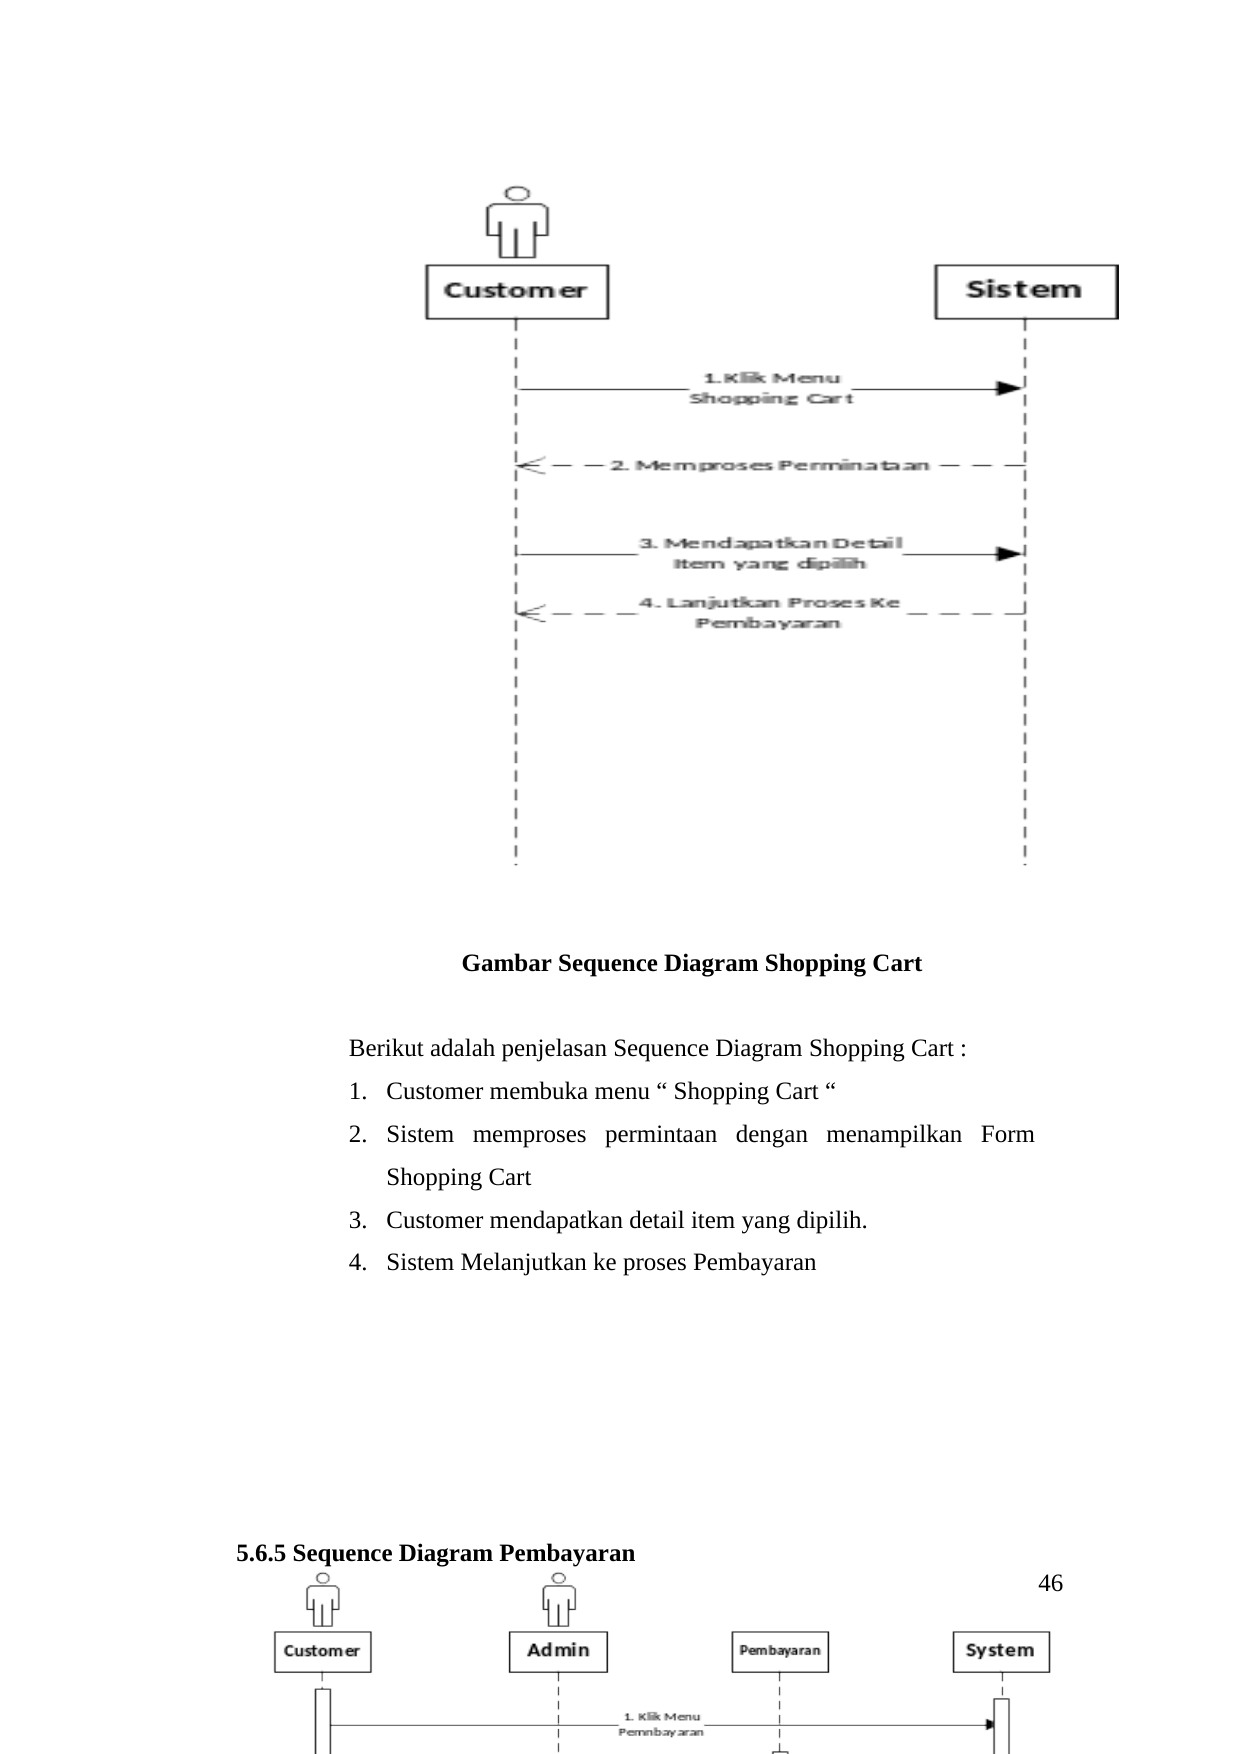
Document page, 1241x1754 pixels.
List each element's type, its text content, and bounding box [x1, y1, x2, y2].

text 5.6.5 Sequence Diagram Pembayaran [236, 1538, 1035, 1567]
list Gambar Sequence Diagram Shopping Cart [349, 948, 1035, 977]
list Sistem memproses permintaan dengan menampilkan Form Shopping Cart [349, 1119, 1035, 1191]
list Sistem Melanjutkan ke proses Pembayaran [349, 1247, 1035, 1276]
list Berikut adalah penjelasan Sequence Diagram Shopping Cart : [349, 1033, 1035, 1062]
list Customer membuka menu “ Shopping Cart “ [349, 1076, 1035, 1105]
list Customer mendapatkan detail item yang dipilih. [349, 1205, 1035, 1233]
